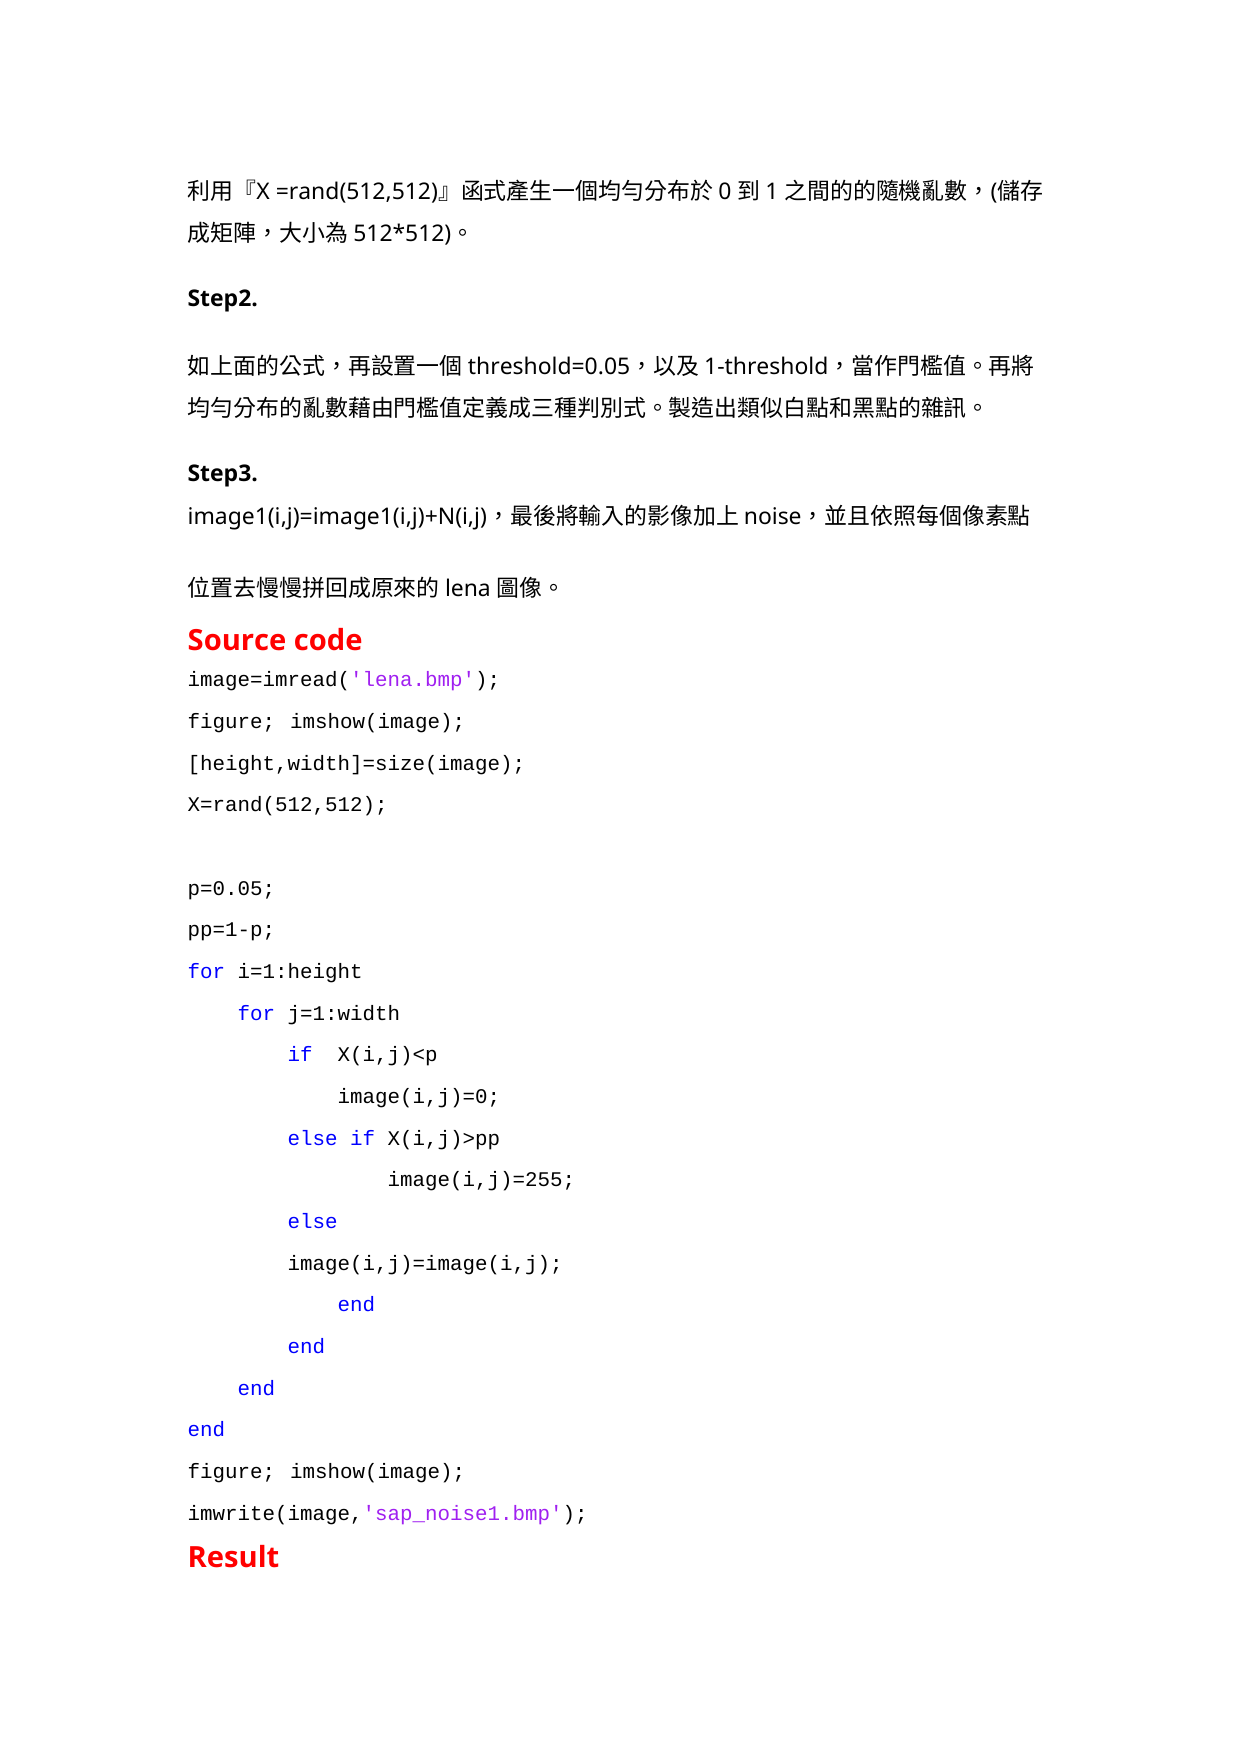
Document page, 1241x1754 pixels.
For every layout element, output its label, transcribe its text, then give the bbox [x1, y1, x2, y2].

text figure; imshow(image); [187, 1452, 1053, 1494]
text X=rand(512,512); [187, 785, 1053, 827]
text else [187, 1202, 1053, 1244]
text end [187, 1327, 1053, 1369]
text figure; imshow(image); [187, 702, 1053, 744]
text image1(i,j)=image1(i,j)+N(i,j)，最後將輸入的影像加上noise，並且依照每個像素點位置去慢慢拼回成原來的 lena 圖像。 [187, 494, 1053, 619]
text Source code [187, 619, 1053, 660]
text Result [187, 1535, 1053, 1577]
text end [187, 1410, 1053, 1452]
text image(i,j)=image(i,j); [187, 1244, 1053, 1285]
text for i=1:height [187, 952, 1053, 994]
text else if X(i,j)>pp [187, 1119, 1053, 1160]
text image=imread('lena.bmp'); [187, 660, 1053, 702]
text image(i,j)=0; [187, 1077, 1053, 1119]
text image(i,j)=255; [187, 1160, 1053, 1202]
text Step3. [187, 452, 1053, 494]
text end [187, 1285, 1053, 1327]
text imwrite(image,'sap_noise1.bmp'); [187, 1494, 1053, 1535]
text 如上面的公式，再設置一個 threshold=0.05，以及 1-threshold，當作門檻值。再將均勻分布的亂數藉由門檻值定義成三種判別式。製造出類似白點和黑點的雜訊。 [187, 344, 1053, 427]
text p=0.05; [187, 869, 1053, 910]
text if X(i,j)<p [187, 1035, 1053, 1077]
text for j=1:width [187, 994, 1053, 1035]
text 利用『X =rand(512,512)』函式產生一個均勻分布於 0 到 1 之間的的隨機亂數，(儲存成矩陣，大小為 512*512)。 [187, 169, 1053, 252]
text Step2. [187, 277, 1053, 319]
text end [187, 1369, 1053, 1410]
text [height,width]=size(image); [187, 744, 1053, 785]
text pp=1-p; [187, 910, 1053, 952]
